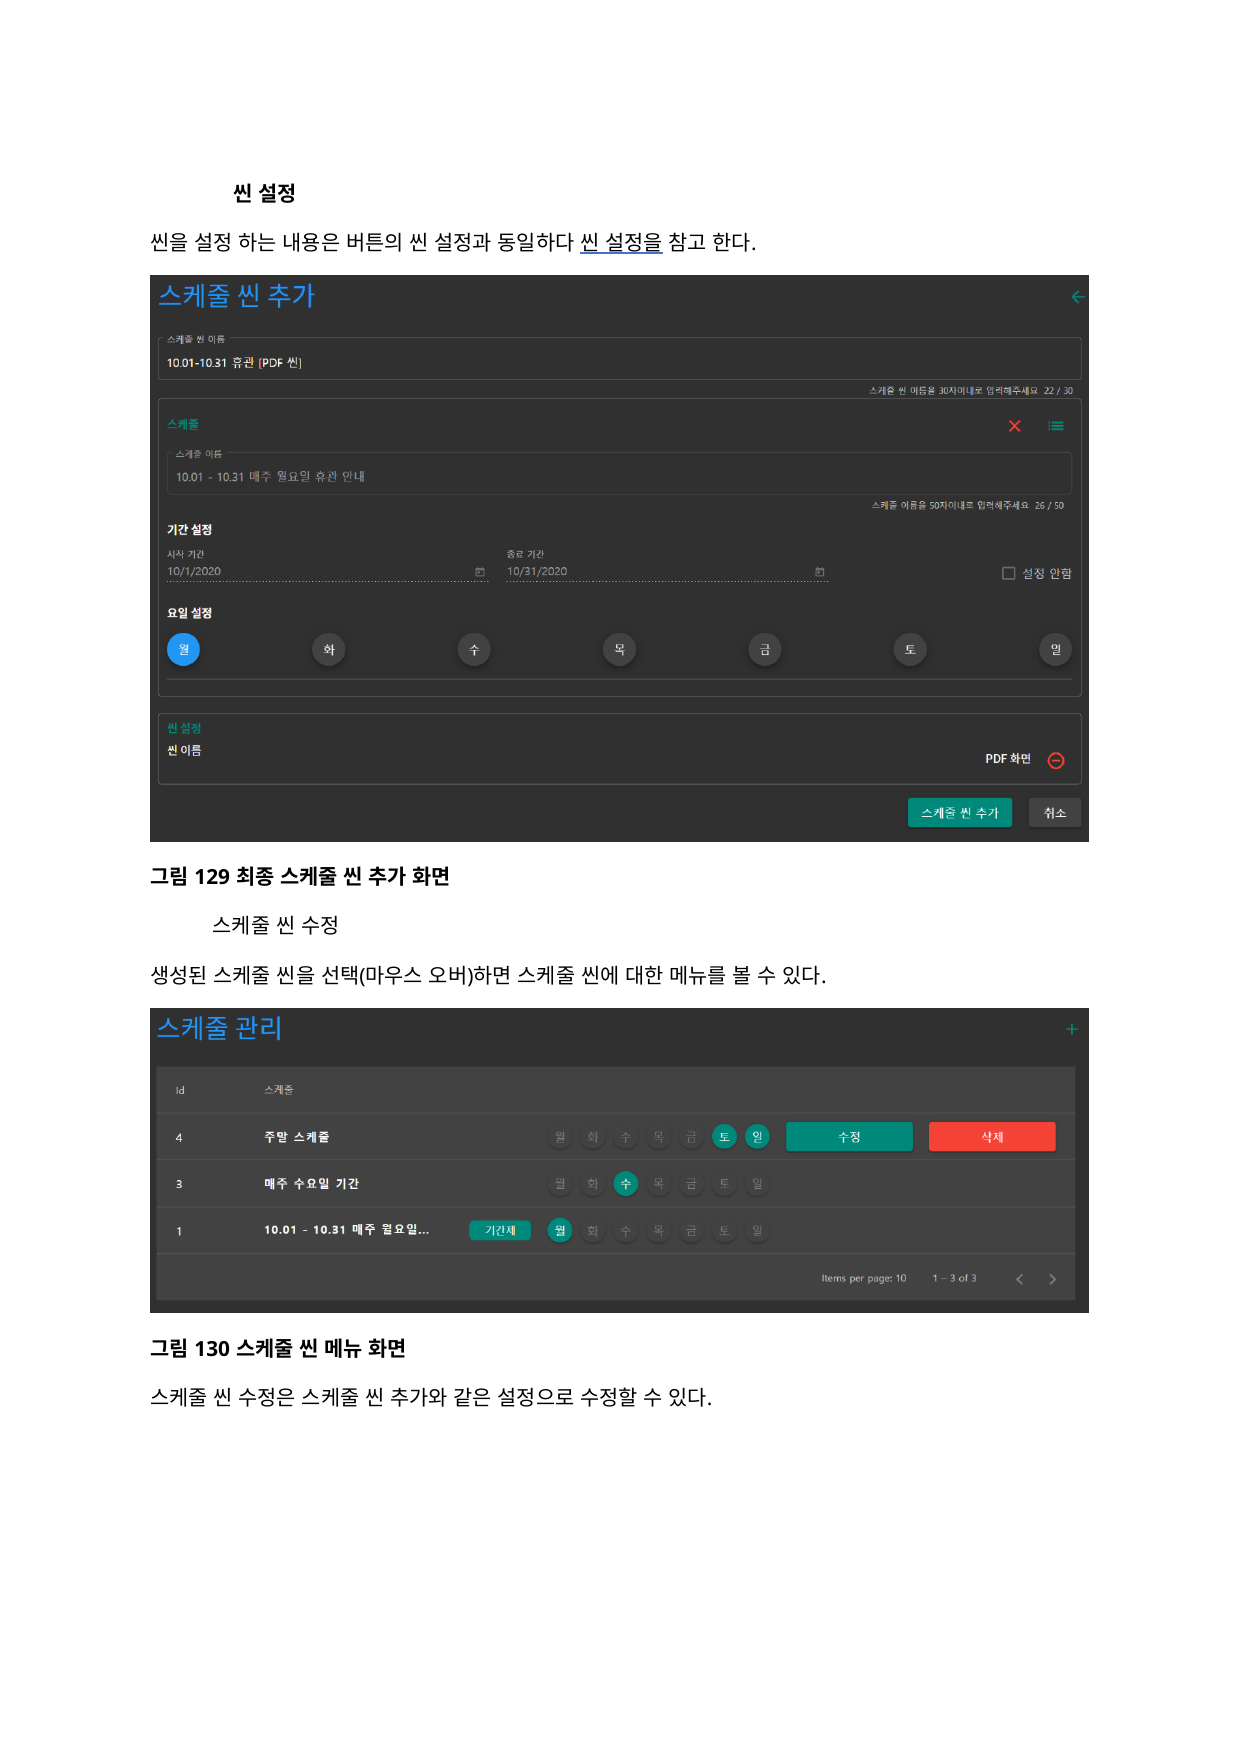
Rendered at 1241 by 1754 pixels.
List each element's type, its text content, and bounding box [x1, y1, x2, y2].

text 씬을 설정 하는 내용은 버튼의 씬 설정과 동일하다 씬 설정을 참고 한다. [150, 226, 1090, 257]
picture [150, 275, 1089, 842]
picture [150, 1008, 1089, 1313]
subtitle 씬 설정 [233, 177, 1090, 207]
text 스케줄 씬 수정은 스케줄 씬 추가와 같은 설정으로 수정할 수 있다. [150, 1381, 1090, 1412]
subtitle 스케줄 씬 수정 [212, 910, 1090, 940]
text 그림 129 최종 스케줄 씬 추가 화면 [150, 860, 1090, 891]
text 생성된 스케줄 씬을 선택(마우스 오버)하면 스케줄 씬에 대한 메뉴를 볼 수 있다. [150, 959, 1090, 989]
text 그림 130 스케줄 씬 메뉴 화면 [150, 1332, 1090, 1362]
